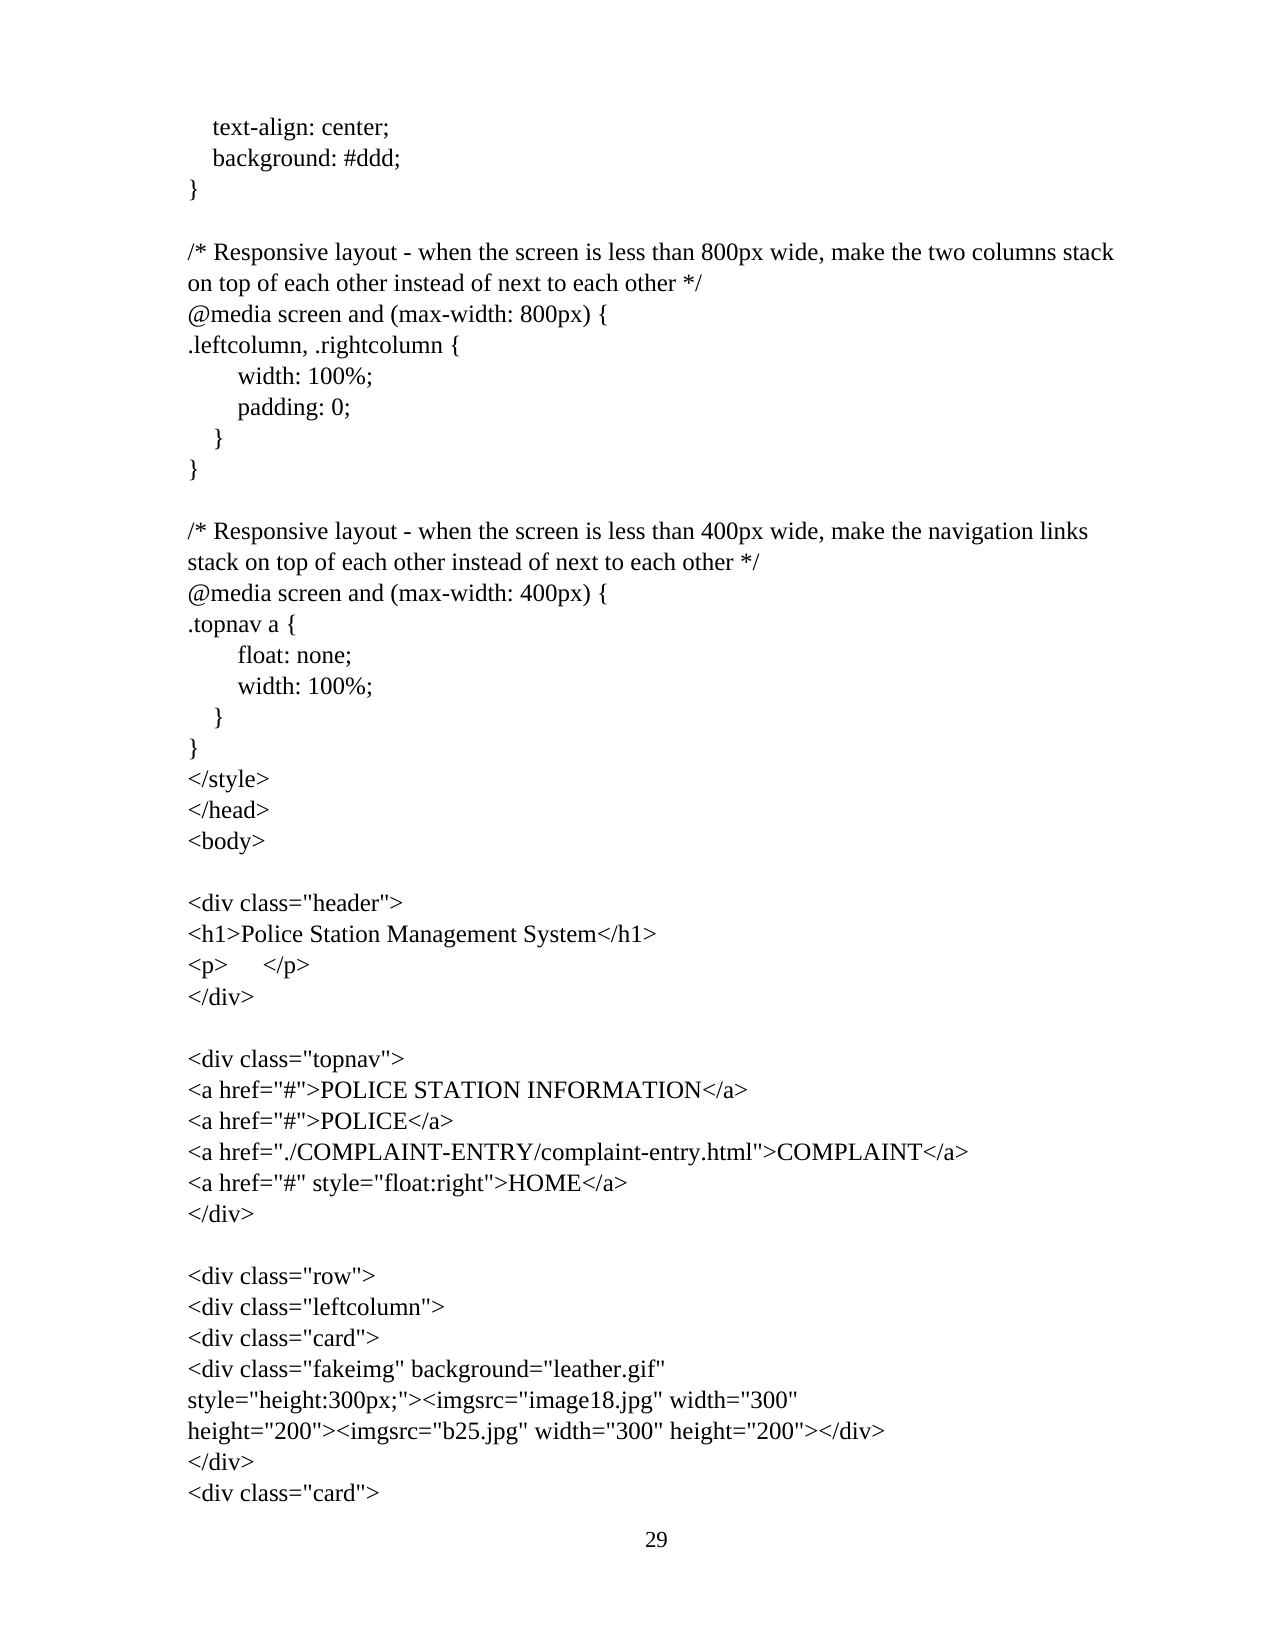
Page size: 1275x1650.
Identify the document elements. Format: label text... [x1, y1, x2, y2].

text </head> [187, 795, 1125, 824]
text float: none; [187, 640, 1125, 669]
text .topnav a { [187, 609, 1125, 638]
text @media screen and (max-width: 400px) { [187, 578, 1125, 607]
text <div class="topnav"> [187, 1044, 1125, 1072]
text <div class="card"> [187, 1323, 1125, 1352]
text /* Responsive layout - when the screen is less than 800px wide, make the two columns stack on top of each other instead of next to each other */ [187, 237, 1125, 296]
text <a href="./COMPLAINT-ENTRY/complaint-entry.html">COMPLAINT</a> [187, 1137, 1125, 1166]
text <div class="row"> [187, 1261, 1125, 1290]
text @media screen and (max-width: 800px) { [187, 299, 1125, 327]
text <p> </p> [187, 951, 1125, 979]
text } [187, 174, 1125, 203]
text <div class="fakeimg" background="leather.gif" style="height:300px;"><imgsrc="image18.jpg" width="300" height="200"><imgsrc="b25.jpg" width="300" height="200"></div> [187, 1354, 1125, 1445]
text <a href="#" style="float:right">HOME</a> [187, 1168, 1125, 1197]
text } [187, 454, 1125, 483]
text } [187, 702, 1125, 731]
text </div> [187, 1447, 1125, 1476]
text width: 100%; [187, 361, 1125, 389]
text padding: 0; [187, 392, 1125, 421]
text background: #ddd; [187, 143, 1125, 172]
text <div class="leftcolumn"> [187, 1292, 1125, 1321]
text <div class="card"> [187, 1478, 1125, 1507]
text text-align: center; [187, 112, 1125, 141]
text width: 100%; [187, 671, 1125, 700]
text <a href="#">POLICE</a> [187, 1106, 1125, 1134]
text </style> [187, 764, 1125, 793]
text <div class="header"> [187, 888, 1125, 917]
text } [187, 423, 1125, 452]
text .leftcolumn, .rightcolumn { [187, 330, 1125, 358]
text /* Responsive layout - when the screen is less than 400px wide, make the navigation links stack on top of each other instead of next to each other */ [187, 516, 1125, 576]
text } [187, 733, 1125, 762]
text <a href="#">POLICE STATION INFORMATION</a> [187, 1075, 1125, 1103]
text </div> [187, 1199, 1125, 1228]
text <h1>Police Station Management System</h1> [187, 919, 1125, 948]
text </div> [187, 982, 1125, 1010]
text <body> [187, 826, 1125, 855]
